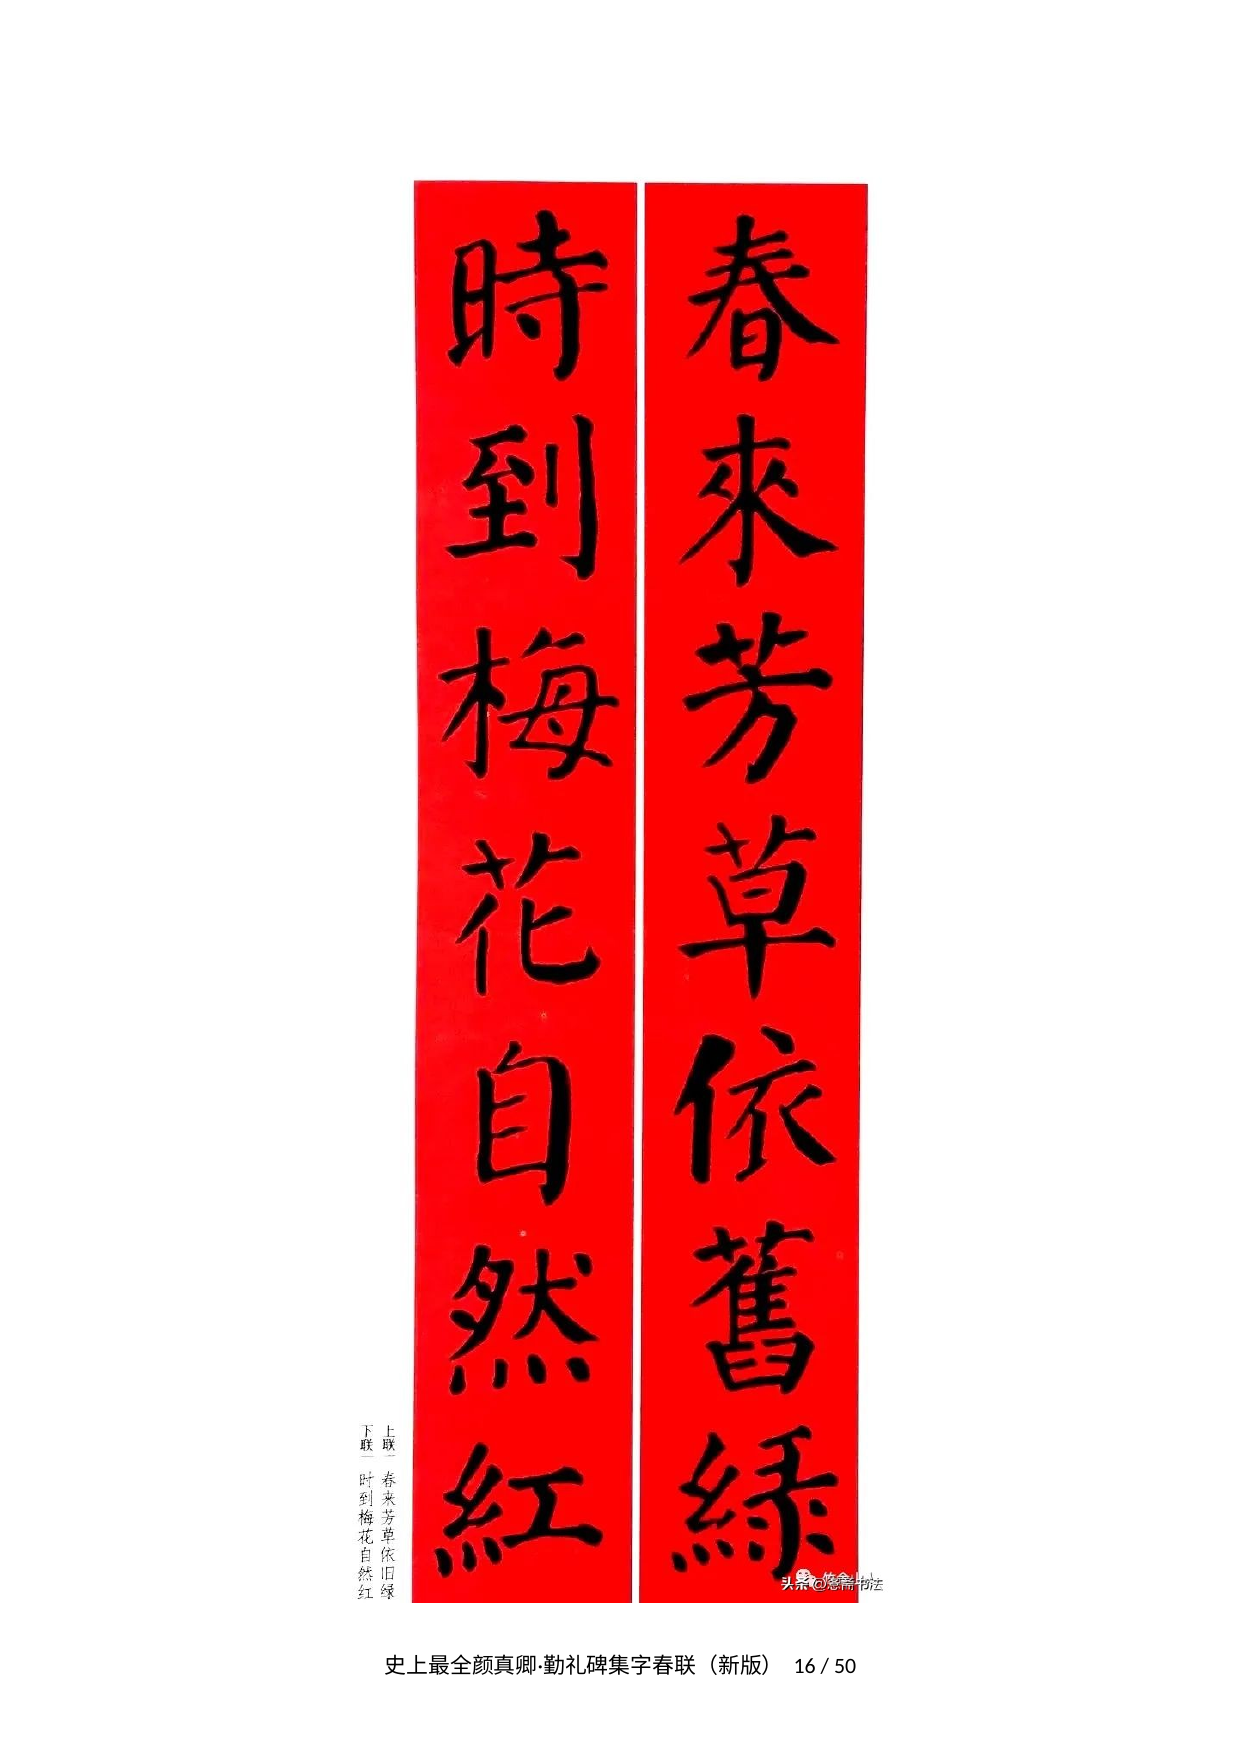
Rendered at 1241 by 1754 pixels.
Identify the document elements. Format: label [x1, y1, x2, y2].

picture [345, 150, 895, 1603]
